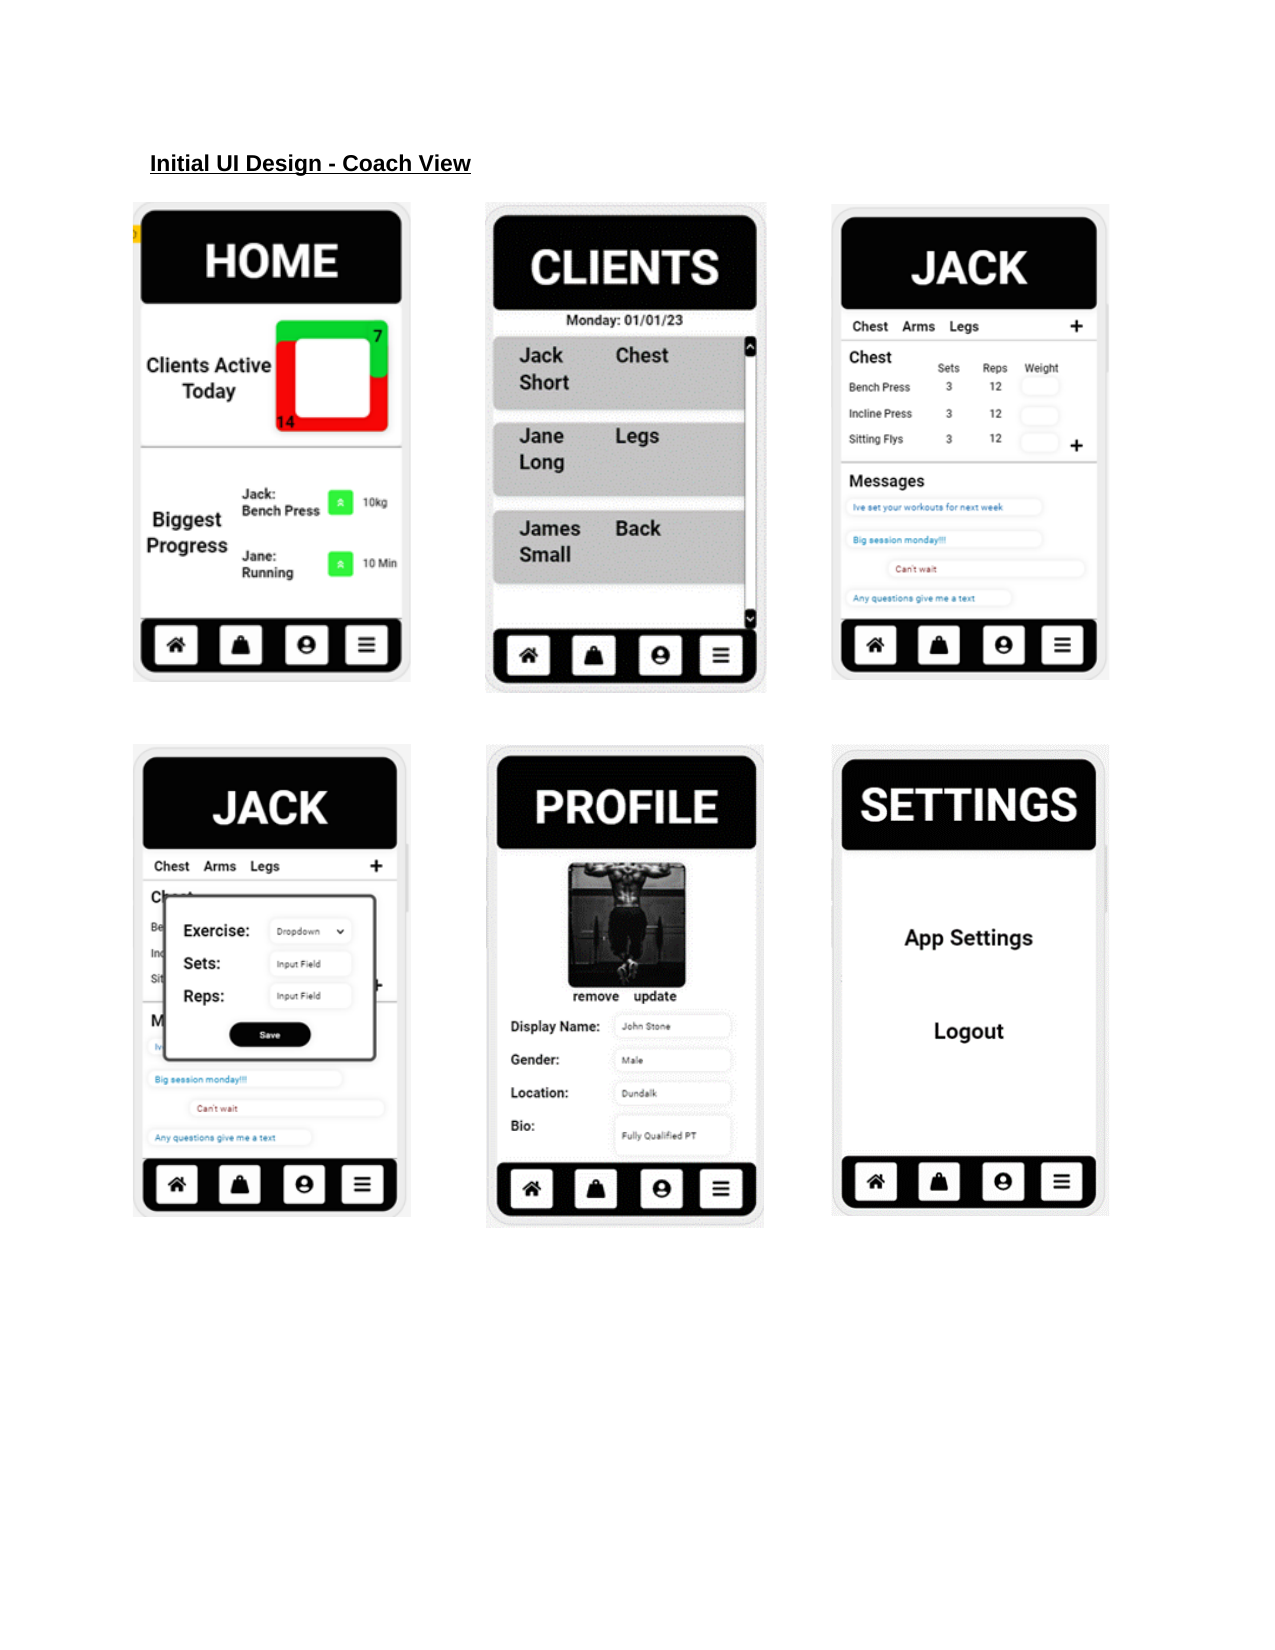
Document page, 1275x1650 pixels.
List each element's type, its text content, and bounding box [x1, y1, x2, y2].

picture [831, 744, 1110, 1216]
picture [132, 744, 411, 1217]
picture [486, 744, 764, 1228]
picture [132, 202, 411, 682]
picture [831, 204, 1110, 680]
text Initial UI Design - Coach View [150, 150, 1125, 176]
picture [485, 202, 767, 693]
